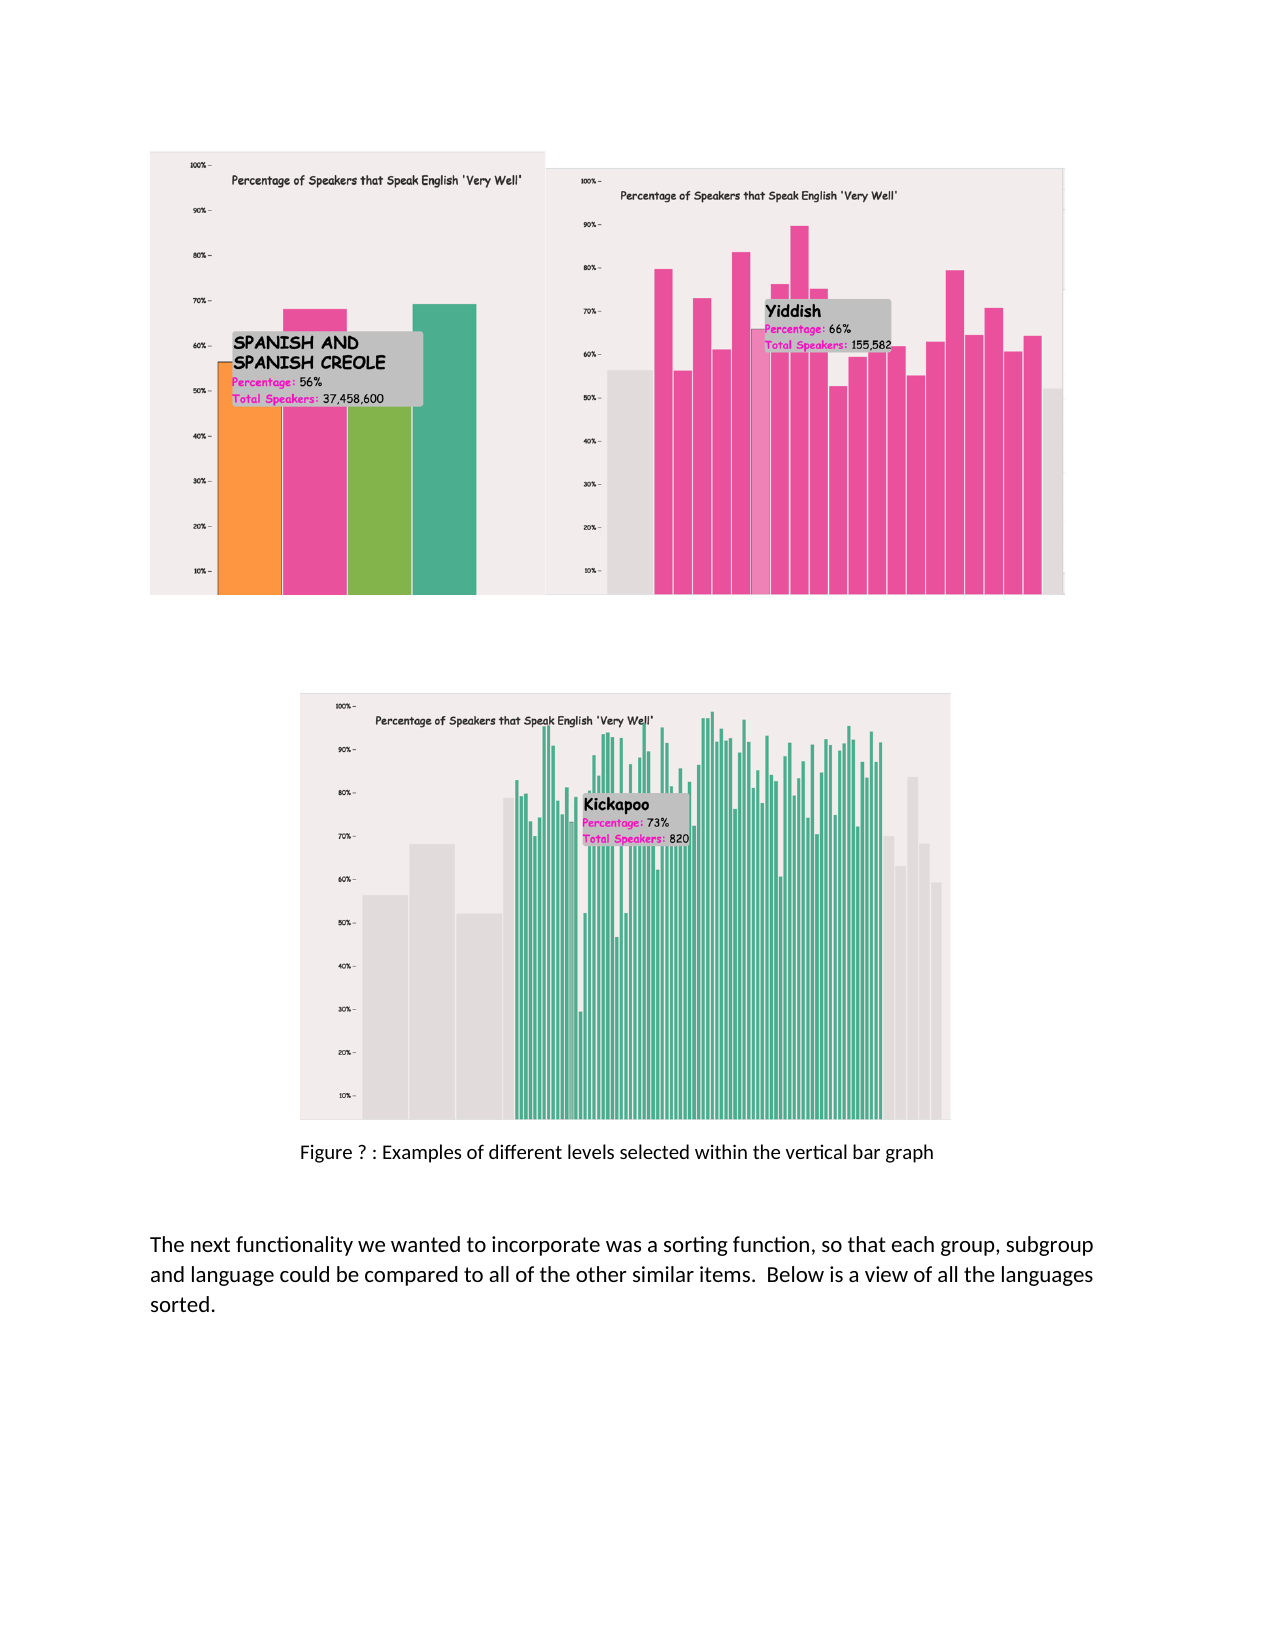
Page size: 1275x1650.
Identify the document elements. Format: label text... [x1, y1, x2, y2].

text The next functionality we wanted to incorporate was a sorting function, so that each group, subgroup and language could be compared to all of the other similar items. Below is a view of all the languages sorted. [150, 1230, 1125, 1318]
picture [300, 690, 951, 1121]
picture [150, 150, 1065, 595]
text Figure ? : Examples of different levels selected within the vertical bar graph [300, 1139, 1125, 1164]
